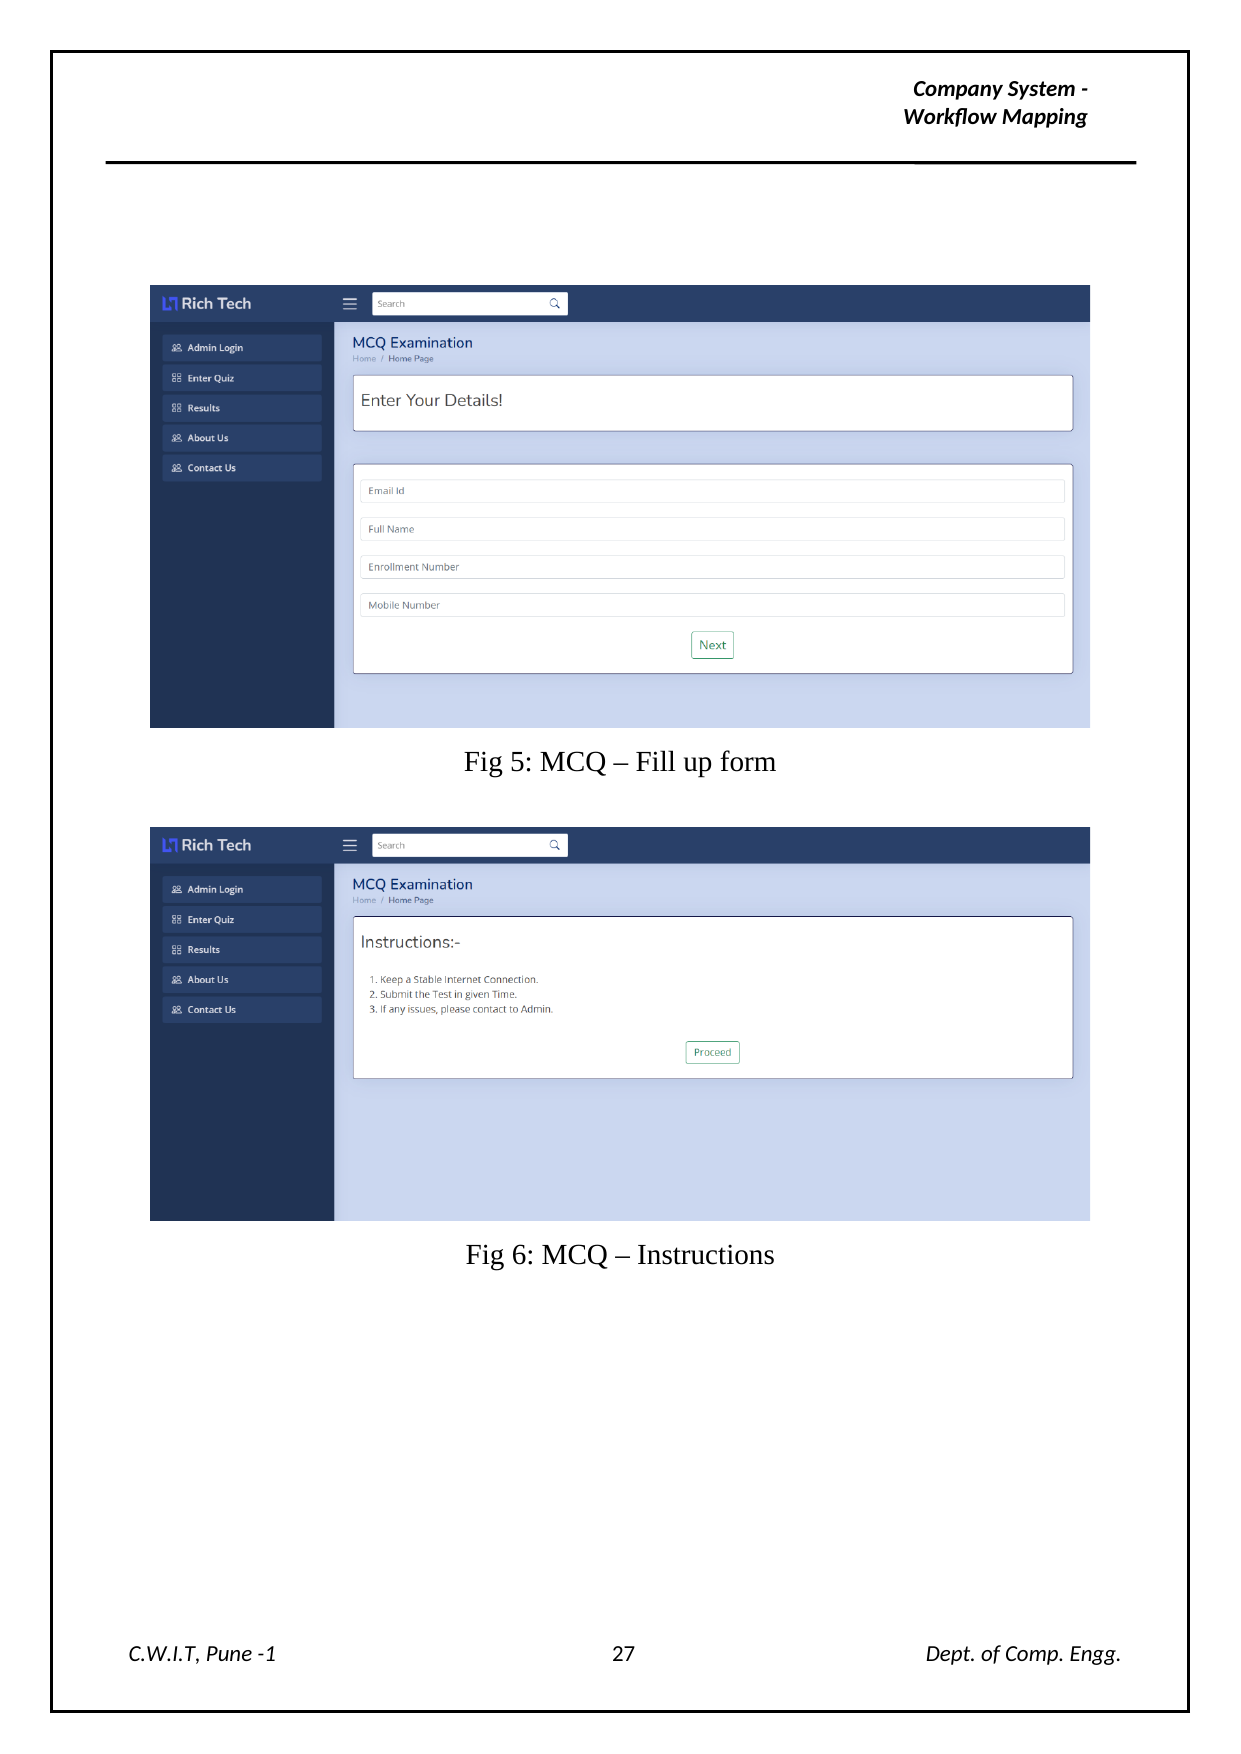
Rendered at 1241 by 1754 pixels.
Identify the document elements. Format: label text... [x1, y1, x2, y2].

text Fig 6: MCQ – Instructions [150, 1221, 1090, 1271]
picture [150, 827, 1091, 1221]
text Fig 5: MCQ – Fill up form [150, 728, 1090, 778]
picture [150, 285, 1091, 728]
